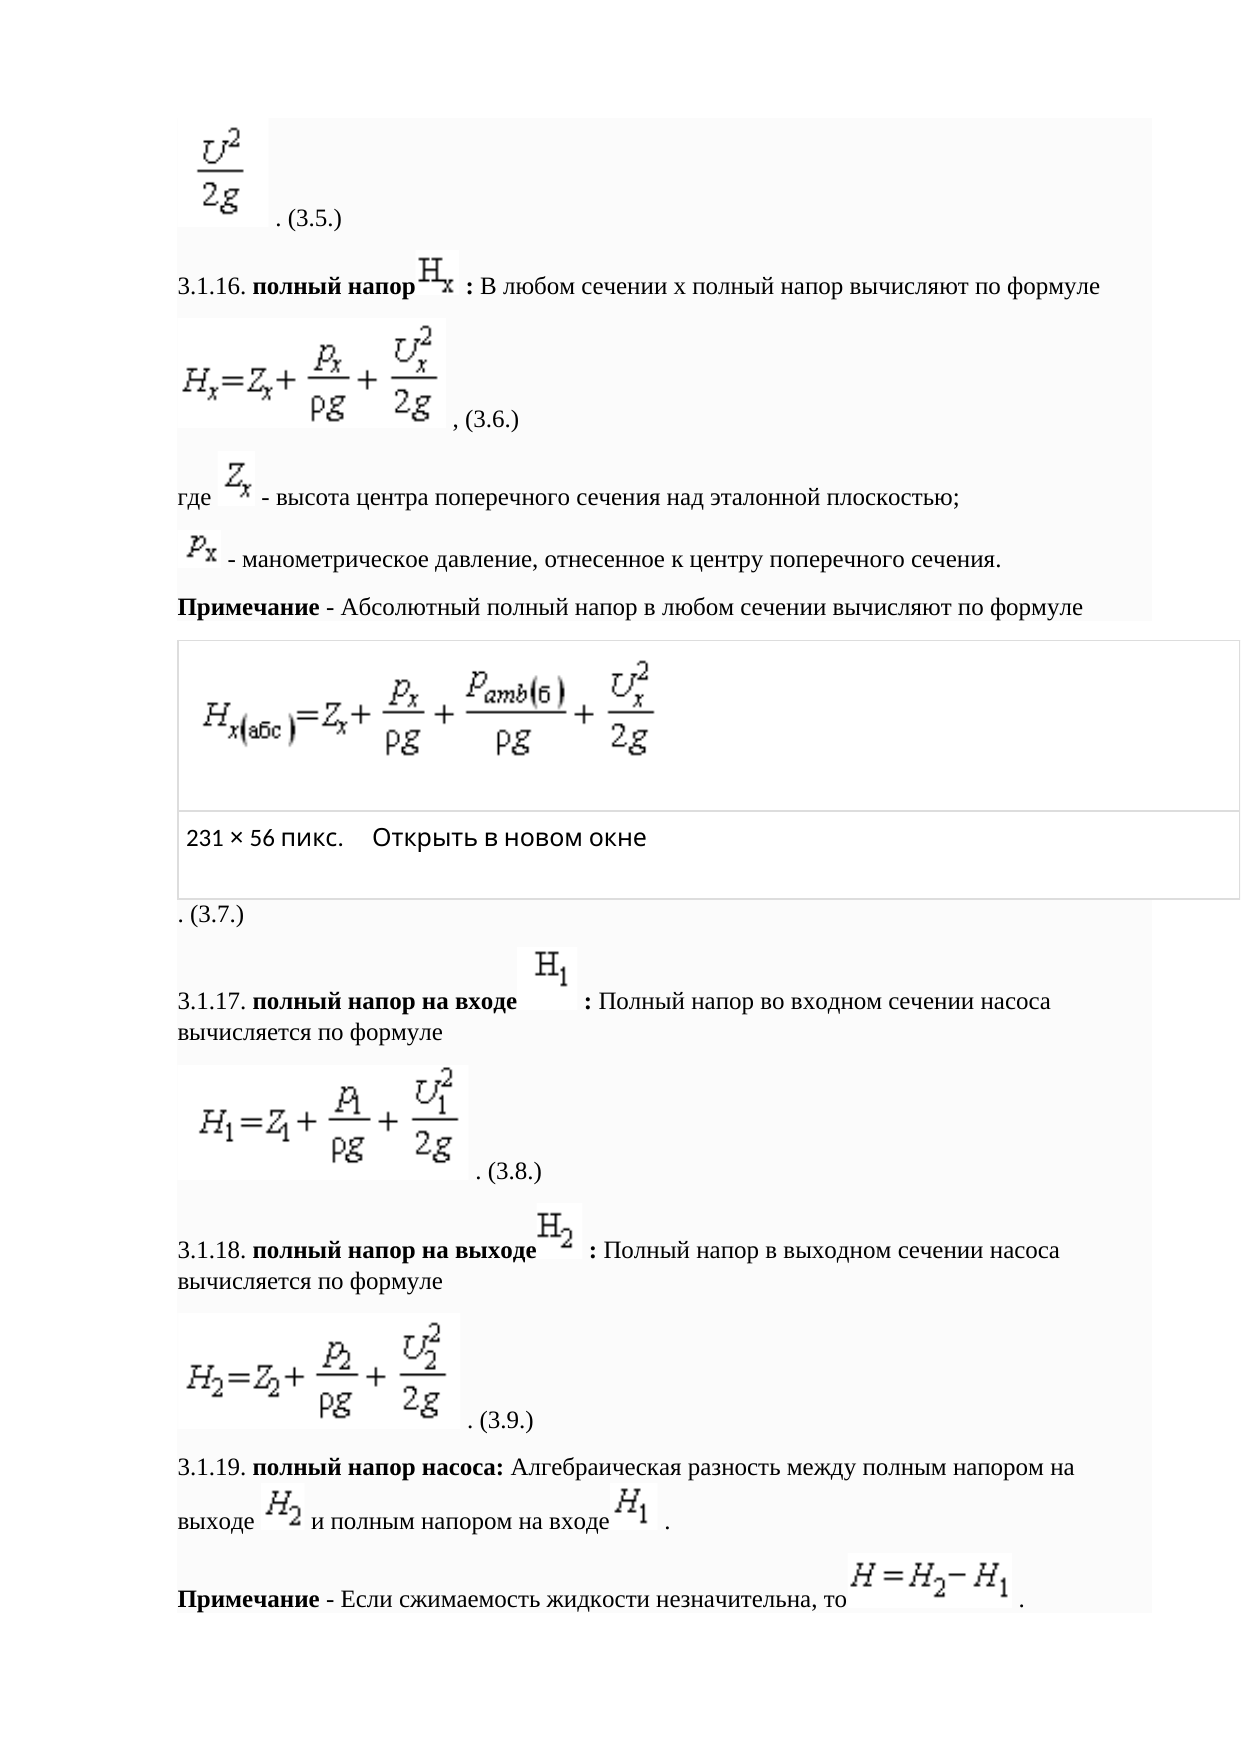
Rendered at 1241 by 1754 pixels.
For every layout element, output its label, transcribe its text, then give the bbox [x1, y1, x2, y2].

text 3.1.18. полный напор на выходе : Полный напор в выходном сечении насоса вычисляется по формуле [177, 1204, 1152, 1294]
picture [217, 451, 256, 506]
picture [260, 1483, 305, 1530]
text 3.1.16. полный напор : В любом сечении х полный напор вычисляют по формуле [177, 251, 1152, 300]
text Примечание - Если сжимаемость жидкости незначительна, то . [177, 1554, 1152, 1613]
picture [177, 1313, 461, 1429]
picture [185, 649, 667, 766]
text 3.1.17. полный напор на входе : Полный напор во входном сечении насоса вычисляется по формуле [177, 947, 1152, 1046]
text 3.1.19. полный напор насоса: Алгебраическая разность между полным напором на выходе и полным напором на входе . [177, 1452, 1152, 1535]
picture [847, 1553, 1012, 1608]
table_header [179, 641, 1239, 810]
table_cell 231 × 56 пикс. Открыть в новом окне [179, 812, 1239, 898]
picture [536, 1203, 583, 1259]
picture [177, 1065, 469, 1180]
picture [177, 118, 269, 227]
picture [415, 250, 460, 295]
text . (3.7.) [177, 900, 1152, 928]
picture [177, 530, 221, 568]
picture [517, 947, 578, 1010]
picture [610, 1483, 658, 1530]
text . (3.5.) [177, 118, 1152, 232]
text - манометрическое давление, отнесенное к центру поперечного сечения. [177, 530, 1152, 573]
picture [177, 318, 446, 428]
text Примечание - Абсолютный полный напор в любом сечении вычисляют по формуле [177, 592, 1152, 621]
text где - высота центра поперечного сечения над эталонной плоскостью; [177, 452, 1152, 511]
